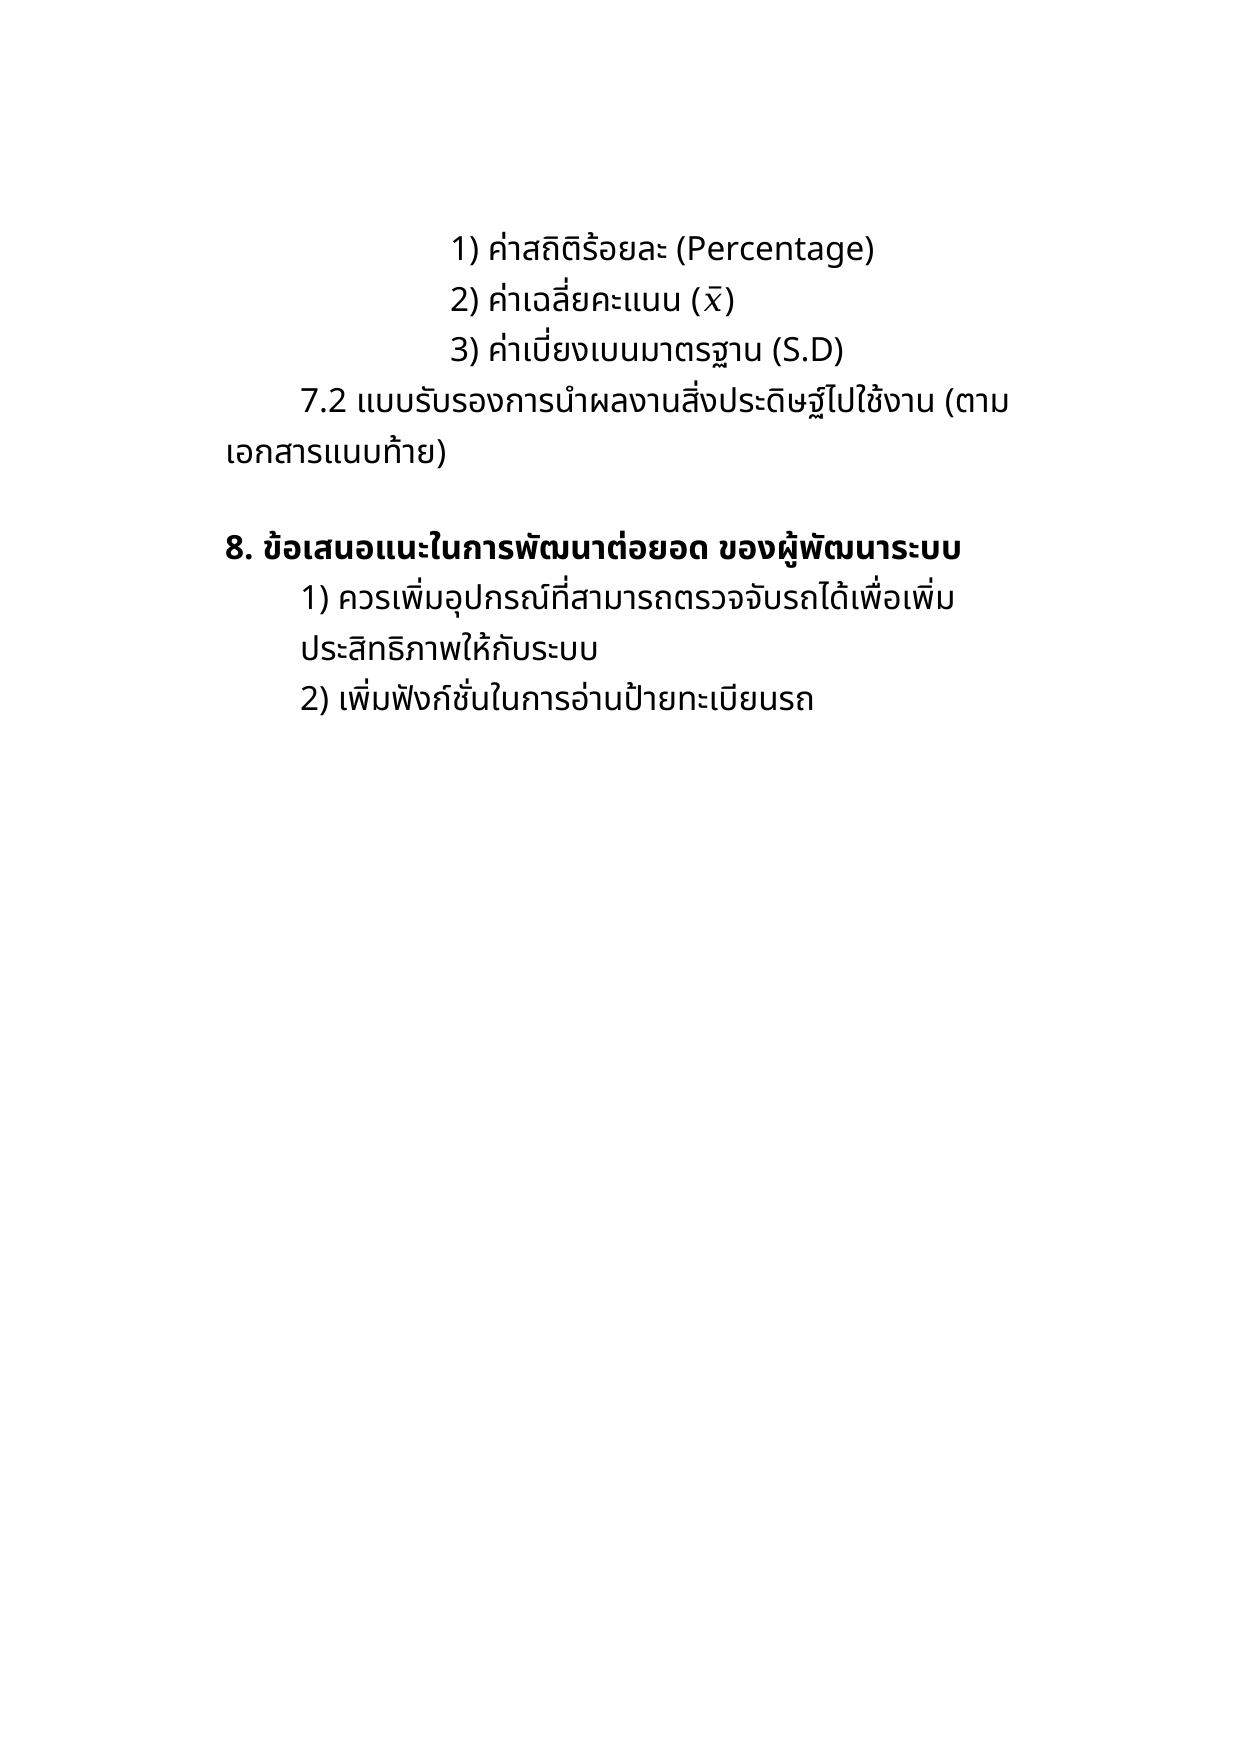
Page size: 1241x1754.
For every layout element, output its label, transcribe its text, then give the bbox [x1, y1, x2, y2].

text 7.2 แบบรับรองการนำผลงานสิ่งประดิษฐ์ไปใช้งาน (ตามเอกสารแนบท้าย) [225, 377, 1090, 478]
text 2) เพิ่มฟังก์ชั่นในการอ่านป้ายทะเบียนรถ [225, 675, 1090, 726]
text 8. ข้อเสนอแนะในการพัฒนาต่อยอด ของผู้พัฒนาระบบ [225, 523, 1090, 574]
text 3) ค่าเบี่ยงเบนมาตรฐาน (S.D) [375, 326, 1090, 377]
text 2) ค่าเฉลี่ยคะแนน (𝑥̅) [375, 276, 1090, 326]
text 1) ค่าสถิติร้อยละ (Percentage) [375, 225, 1090, 276]
text 1) ควรเพิ่มอุปกรณ์ที่สามารถตรวจจับรถได้เพื่อเพิ่มประสิทธิภาพให้กับระบบ [300, 574, 1090, 675]
